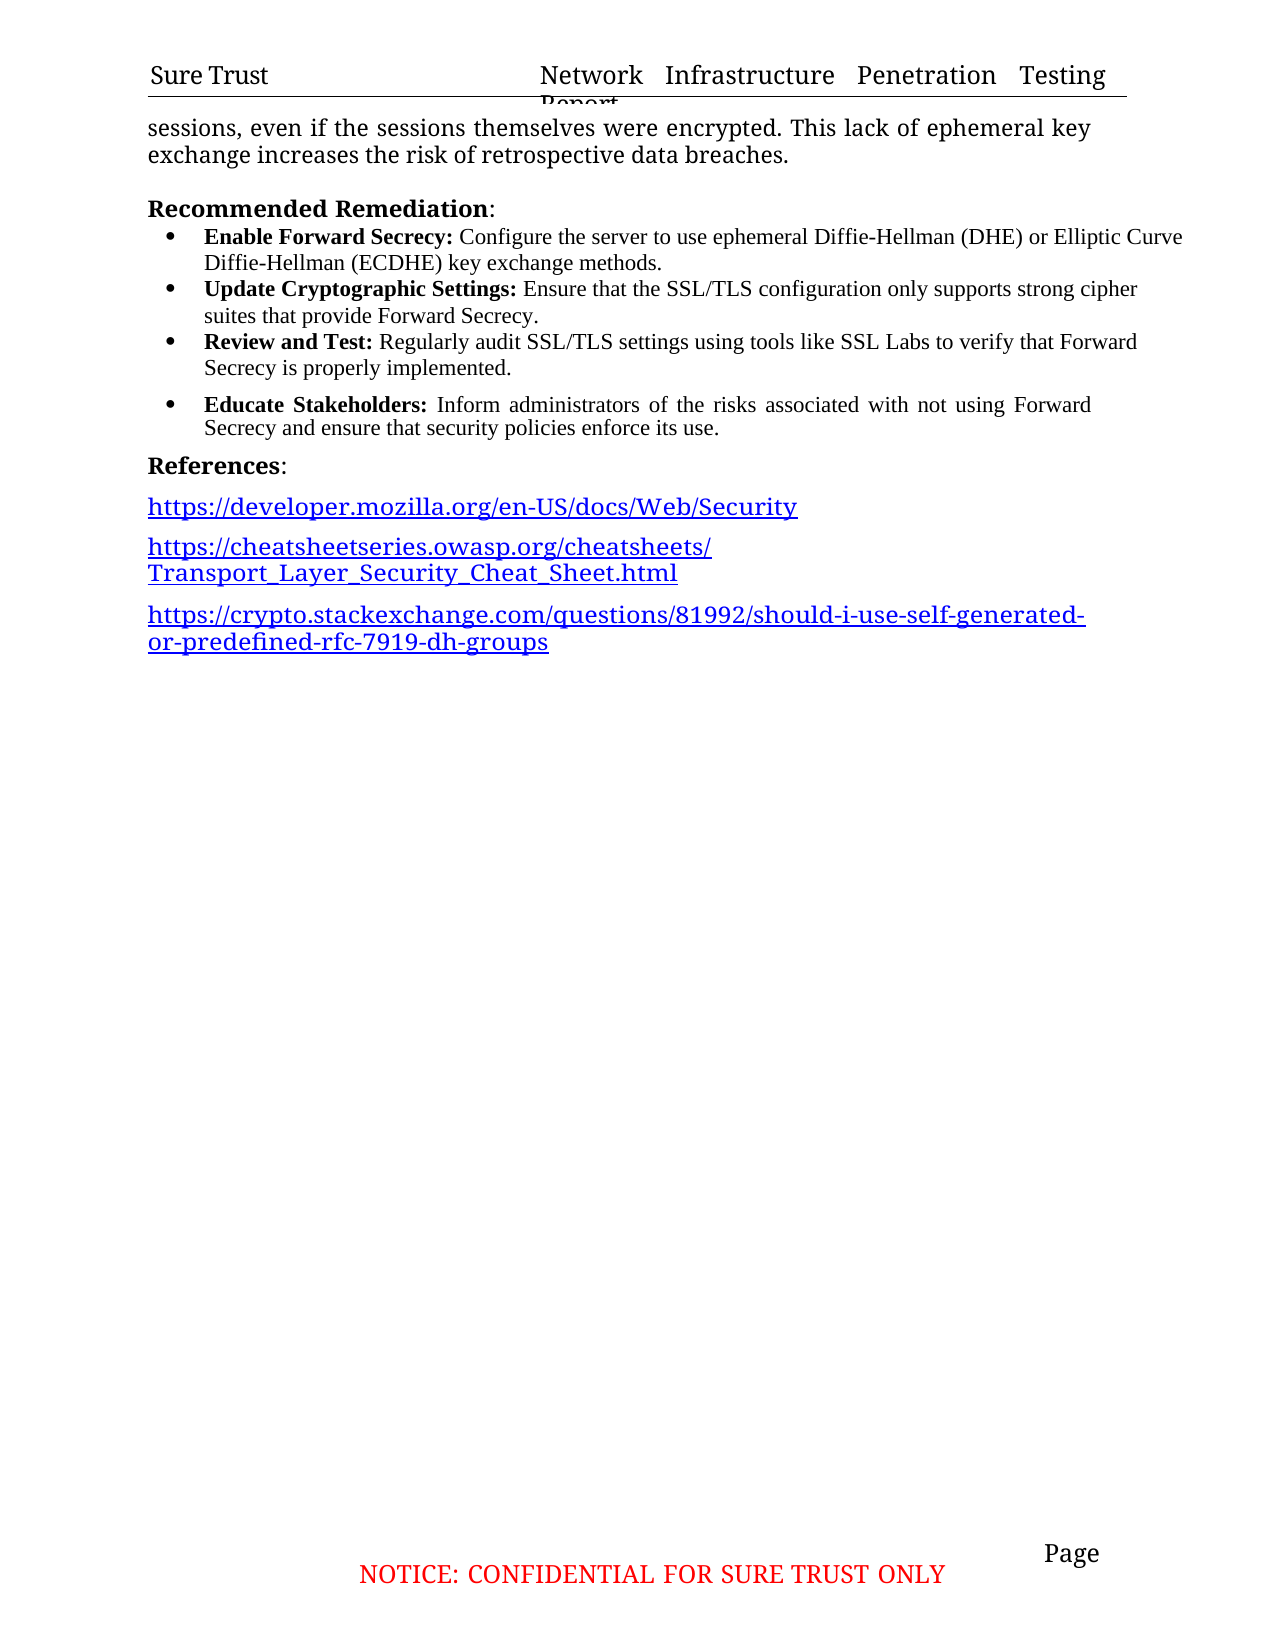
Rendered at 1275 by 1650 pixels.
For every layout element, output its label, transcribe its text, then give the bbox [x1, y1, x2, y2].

text https://cheatsheetseries.owasp.org/cheatsheets/Transport_Layer_Security_Cheat_Sheet.html [147, 533, 1092, 589]
text https://crypto.stackexchange.com/questions/81992/should-i-use-self-generated-or-predefined-rfc-7919-dh-groups [147, 601, 1092, 657]
list Educate Stakeholders: Inform administrators of the risks associated with not using Forward Secrecy and ensure that security policies enforce its use. [166, 393, 1092, 440]
text References: [147, 453, 1092, 480]
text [147, 114, 1092, 170]
list Update Cryptographic Settings: Ensure that the SSL/TLS configuration only supports strong cipher suites that provide Forward Secrecy. [166, 275, 1185, 328]
list Enable Forward Secrecy: Configure the server to use ephemeral Diffie-Hellman (DHE) or Elliptic Curve Diffie-Hellman (ECDHE) key exchange methods. [166, 223, 1185, 275]
list Review and Test: Regularly audit SSL/TLS settings using tools like SSL Labs to verify that Forward Secrecy is properly implemented. [166, 328, 1185, 381]
text Recommended Remediation: [147, 195, 1092, 223]
text https://developer.mozilla.org/en-US/docs/Web/Security [147, 493, 1092, 521]
